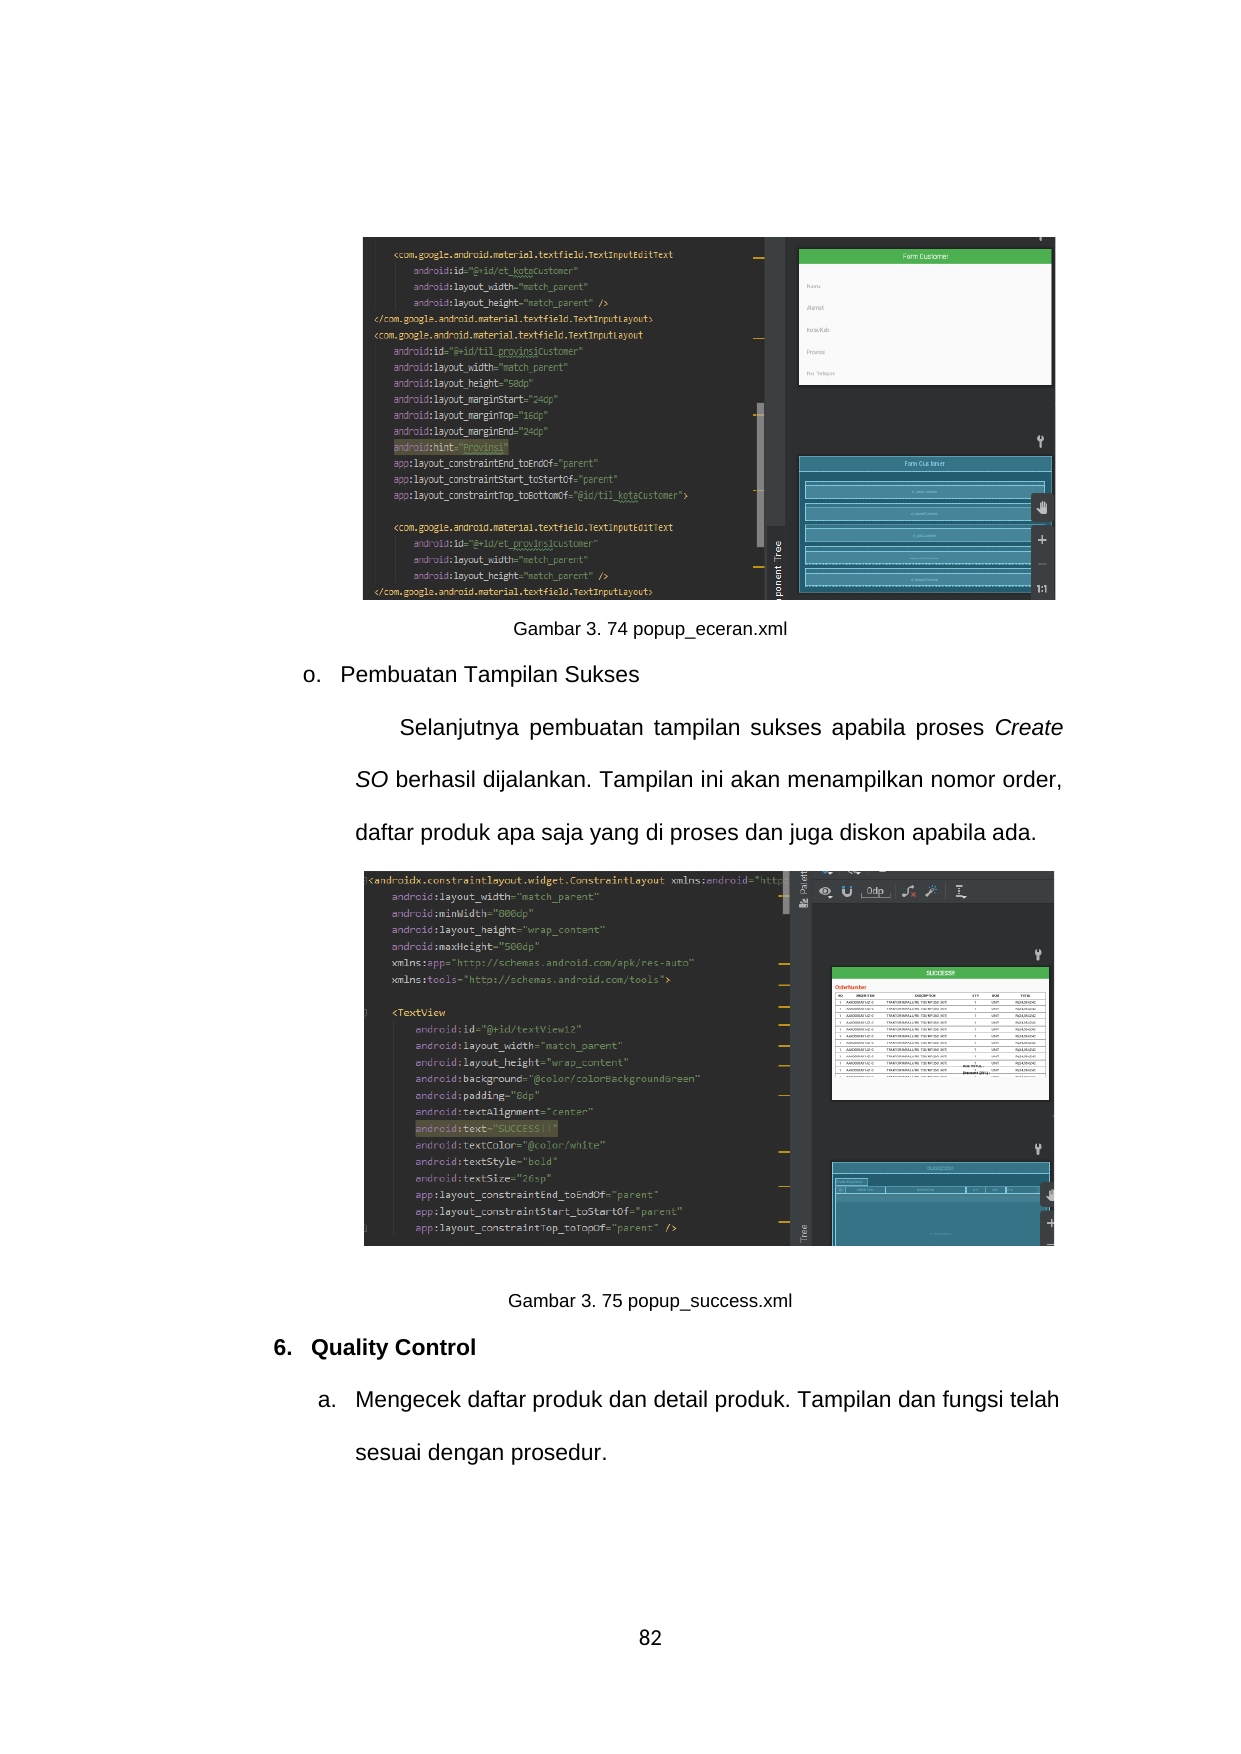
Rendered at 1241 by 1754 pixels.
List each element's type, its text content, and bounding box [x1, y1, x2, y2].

subtitle Mengecek daftar produk dan detail produk. Tampilan dan fungsi telah sesuai dengan prosedur. [318, 1386, 1063, 1465]
text Gambar 3. 74 popup_eceran.xml [237, 618, 1063, 639]
text Selanjutnya pembuatan tampilan sukses apabila proses Create SO berhasil dijalankan. Tampilan ini akan menampilkan nomor order, daftar produk apa saja yang di proses dan juga diskon apabila ada. [355, 714, 1063, 845]
list Pembuatan Tampilan Sukses [303, 661, 1063, 687]
picture [364, 871, 1055, 1246]
text Gambar 3. 75 popup_success.xml [237, 1290, 1063, 1312]
subtitle Quality Control [273, 1333, 1063, 1360]
picture [362, 237, 1056, 600]
